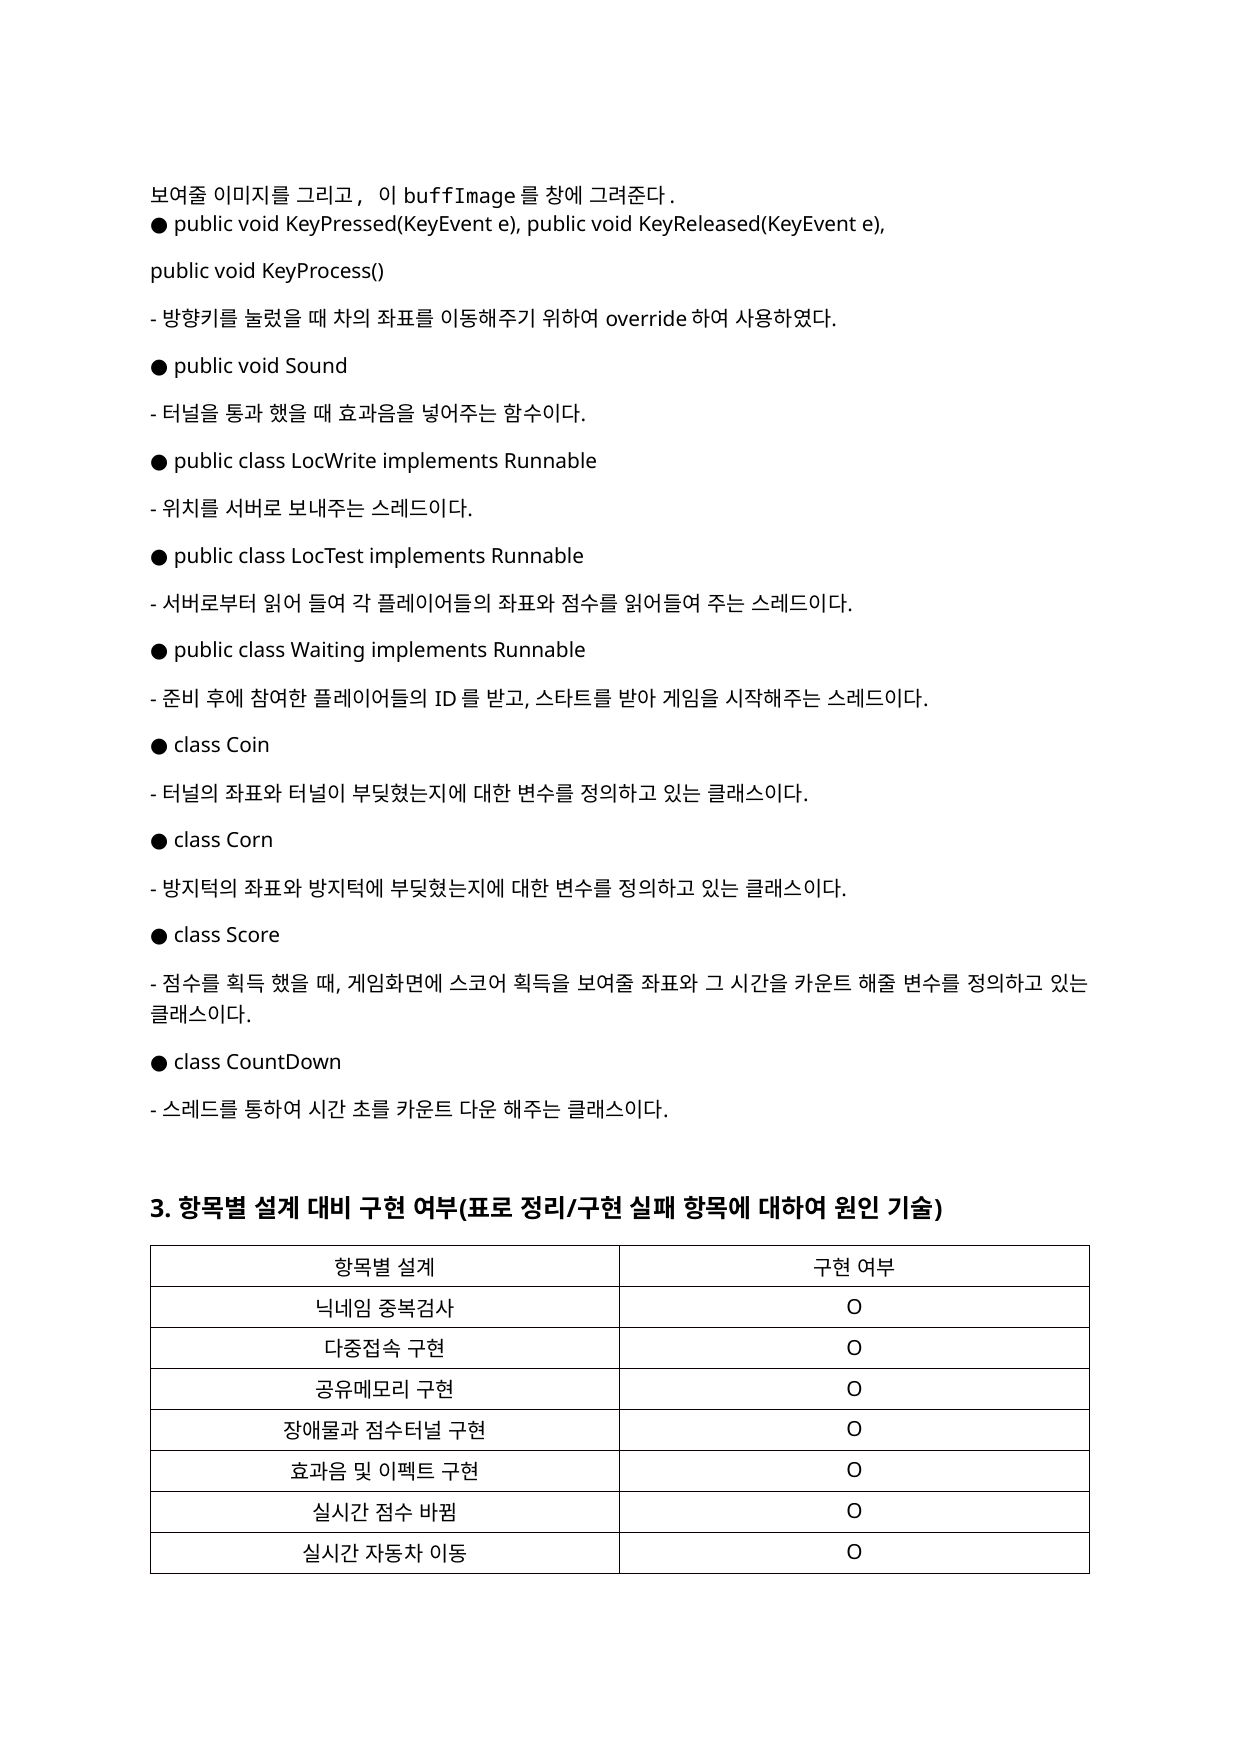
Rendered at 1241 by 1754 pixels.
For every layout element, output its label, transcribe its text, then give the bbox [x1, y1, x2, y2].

table_cell 다중접속 구현 [151, 1328, 619, 1368]
table_cell 실시간 자동차 이동 [151, 1533, 619, 1573]
text - 터널의 좌표와 터널이 부딪혔는지에 대한 변수를 정의하고 있는 클래스이다. [142, 775, 1098, 807]
text ● public class LocTest implements Runnable [142, 539, 1098, 569]
table_cell 실시간 점수 바뀜 [151, 1492, 619, 1532]
text ● public void KeyPressed(KeyEvent e), public void KeyReleased(KeyEvent e), [150, 209, 1090, 238]
table_cell O [620, 1410, 1089, 1450]
text ● public class Waiting implements Runnable [142, 633, 1098, 664]
text - 스레드를 통하여 시간 초를 카운트 다운 해주는 클래스이다. [142, 1091, 1098, 1124]
table_cell O [620, 1451, 1089, 1491]
table_header 구현 여부 [620, 1246, 1089, 1286]
text ● public void Sound [142, 349, 1098, 379]
text 3. 항목별 설계 대비 구현 여부(표로 정리/구현 실패 항목에 대하여 원인 기술) [142, 1186, 1098, 1227]
text ● public class LocWrite implements Runnable [142, 444, 1098, 474]
text ● class Coin [142, 728, 1098, 759]
text ● class Corn [142, 823, 1098, 854]
table_cell 효과음 및 이펙트 구현 [151, 1451, 619, 1491]
table_cell 닉네임 중복검사 [151, 1287, 619, 1327]
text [142, 177, 1098, 209]
table_cell O [620, 1533, 1089, 1573]
table_header 항목별 설계 [151, 1246, 619, 1286]
text ● class Score [142, 918, 1098, 949]
table_cell O [620, 1287, 1089, 1327]
table_cell 공유메모리 구현 [151, 1369, 619, 1409]
text - 방지턱의 좌표와 방지턱에 부딪혔는지에 대한 변수를 정의하고 있는 클래스이다. [142, 870, 1098, 902]
text - 서버로부터 읽어 들여 각 플레이어들의 좌표와 점수를 읽어들여 주는 스레드이다. [142, 585, 1098, 617]
text - 터널을 통과 했을 때 효과음을 넣어주는 함수이다. [142, 395, 1098, 428]
table_cell O [620, 1328, 1089, 1368]
text public void KeyProcess() [142, 254, 1098, 284]
text - 방향키를 눌렀을 때 차의 좌표를 이동해주기 위하여 override하여 사용하였다. [142, 300, 1098, 333]
table_cell O [620, 1369, 1089, 1409]
table_cell 장애물과 점수터널 구현 [151, 1410, 619, 1450]
text - 준비 후에 참여한 플레이어들의 ID를 받고, 스타트를 받아 게임을 시작해주는 스레드이다. [142, 680, 1098, 712]
text ● class CountDown [142, 1045, 1098, 1075]
text - 위치를 서버로 보내주는 스레드이다. [142, 490, 1098, 523]
text - 점수를 획득 했을 때, 게임화면에 스코어 획득을 보여줄 좌표와 그 시간을 카운트 해줄 변수를 정의하고 있는 클래스이다. [142, 965, 1098, 1029]
table_cell O [620, 1492, 1089, 1532]
